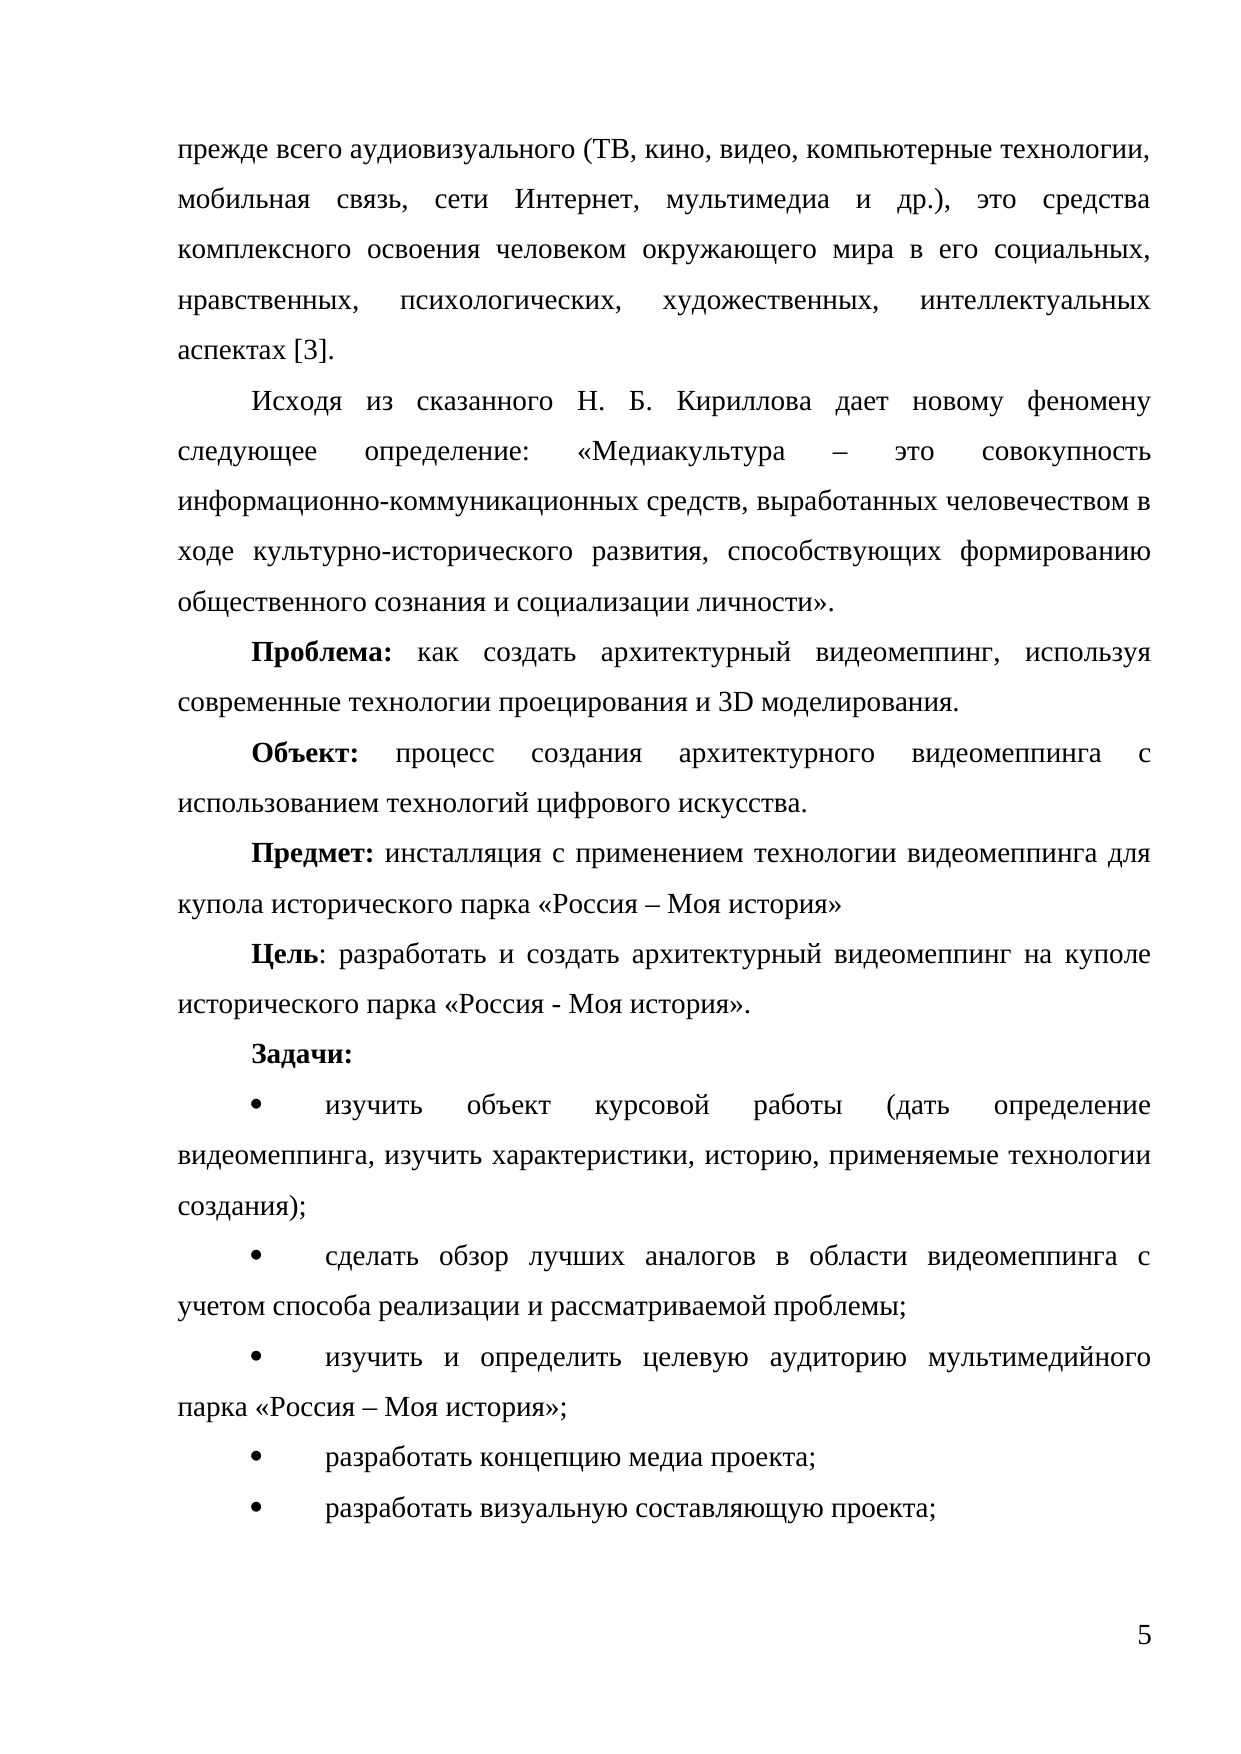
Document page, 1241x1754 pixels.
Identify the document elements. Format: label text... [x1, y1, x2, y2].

text Исходя из сказанного Н. Б. Кириллова дает новому феномену следующее определение: «Медиакультура – это совокупность информационно-коммуникационных средств, выработанных человечеством в ходе культурно-исторического развития, способствующих формированию общественного сознания и социализации личности». [177, 383, 1152, 617]
list разработать визуальную составляющую проекта; [177, 1490, 1152, 1523]
text Объект: процесс создания архитектурного видеомеппинга с использованием технологий цифрового искусства. [177, 735, 1152, 819]
list изучить и определить целевую аудиторию мультимедийного парка «Россия – Моя история»; [177, 1339, 1152, 1423]
text Предмет: инсталляция с применением технологии видеомеппинга для купола исторического парка «Россия – Моя история» [177, 835, 1152, 919]
list сделать обзор лучших аналогов в области видеомеппинга с учетом способа реализации и рассматриваемой проблемы; [177, 1238, 1152, 1322]
text Цель: разработать и создать архитектурный видеомеппинг на куполе исторического парка «Россия - Моя история». [177, 936, 1152, 1020]
text Задачи: [177, 1037, 1152, 1070]
list разработать концепцию медиа проекта; [177, 1439, 1152, 1473]
text Проблема: как создать архитектурный видеомеппинг, используя современные технологии проецирования и 3D моделирования. [177, 634, 1152, 718]
list изучить объект курсовой работы (дать определение видеомеппинга, изучить характеристики, историю, применяемые технологии создания); [177, 1087, 1152, 1221]
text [177, 131, 1152, 366]
